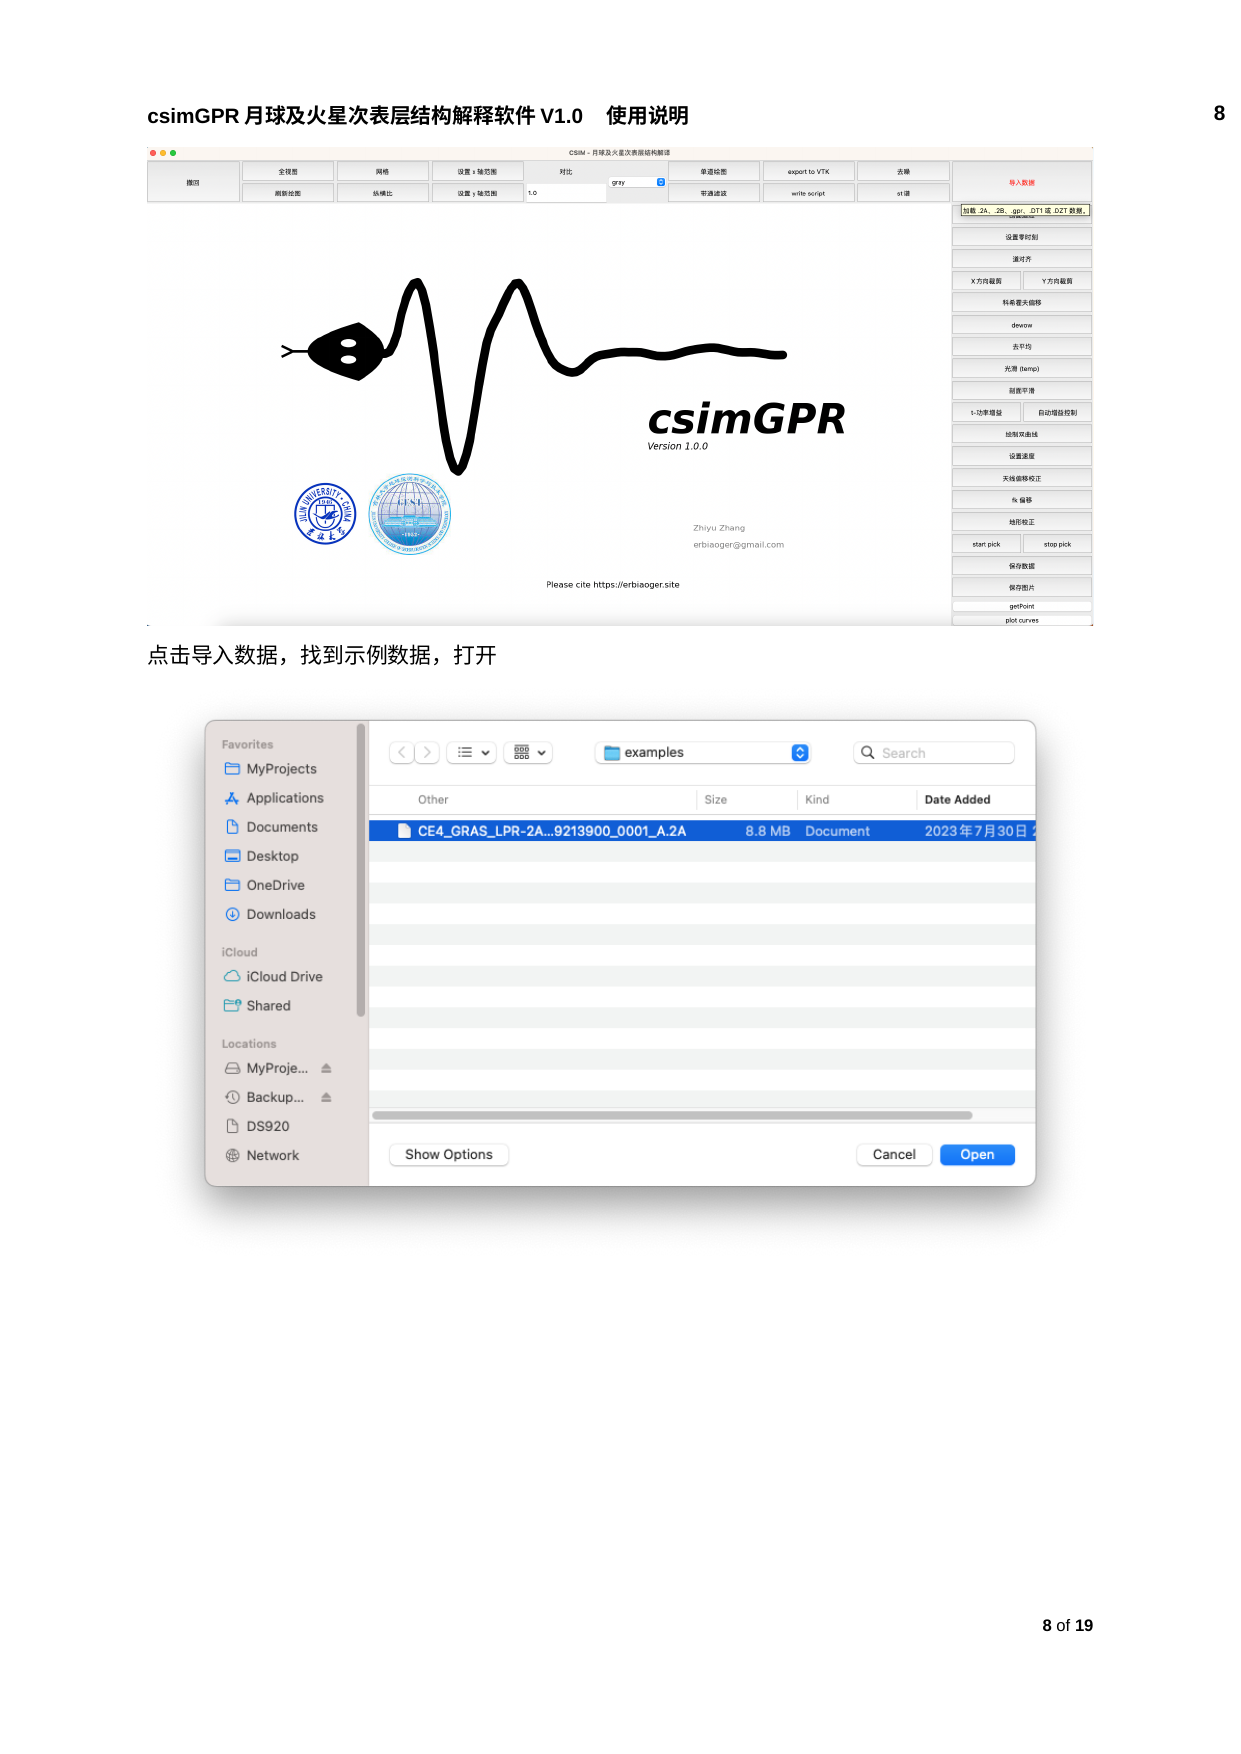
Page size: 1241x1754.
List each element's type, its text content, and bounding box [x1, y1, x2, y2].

picture [147, 681, 1094, 1263]
text 点击导入数据，找到示例数据，打开 [147, 638, 1093, 669]
picture [147, 147, 1094, 626]
